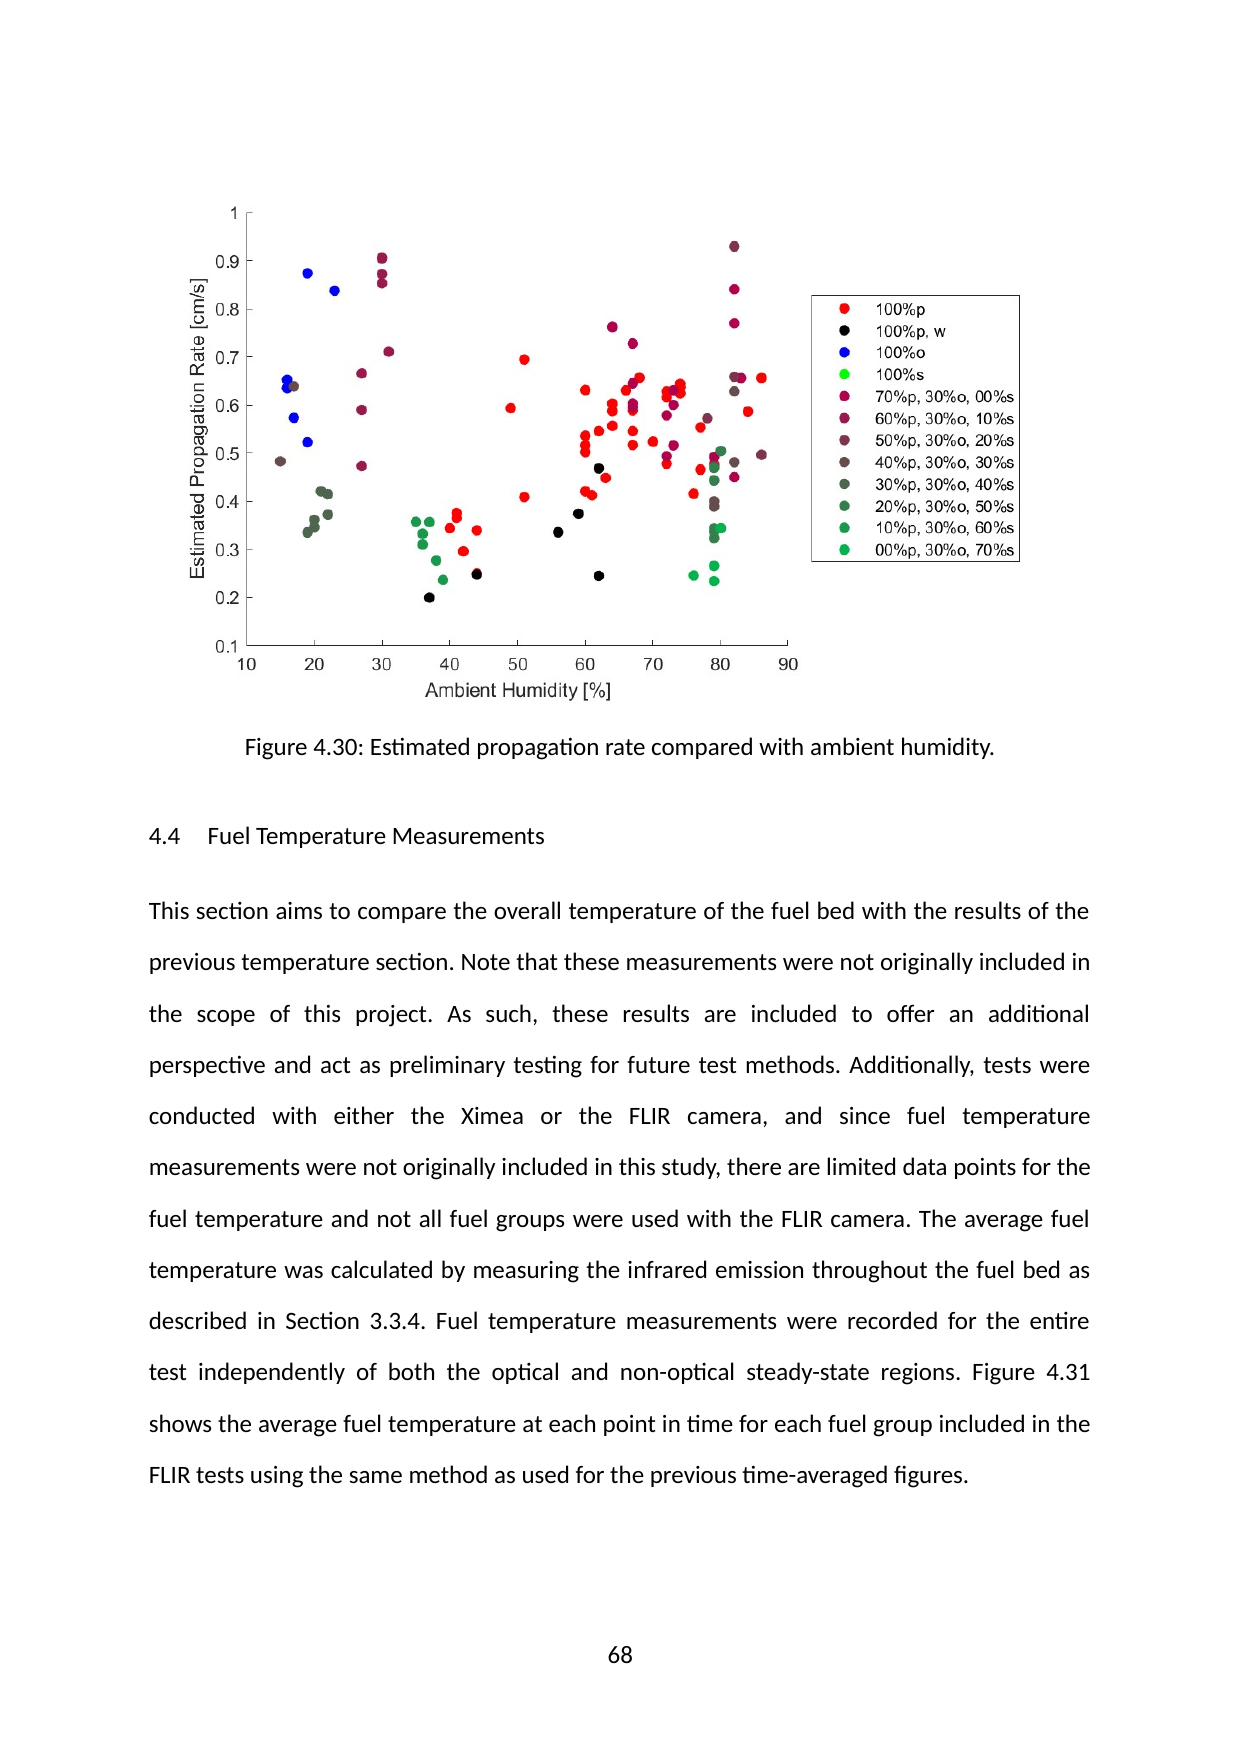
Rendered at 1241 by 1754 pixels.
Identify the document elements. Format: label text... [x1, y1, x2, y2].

picture [155, 172, 1085, 704]
text Figure 4.30: Estimated propagation rate compared with ambient humidity. [150, 731, 1090, 762]
text This section aims to compare the overall temperature of the fuel bed with the results of the previous temperature section. Note that these measurements were not originally included in the scope of this project. As such, these results are included to offer an additional perspective and act as preliminary testing for future test methods. Additionally, tests were conducted with either the Ximea or the FLIR camera, and since fuel temperature measurements were not originally included in this study, there are limited data points for the fuel temperature and not all fuel groups were used with the FLIR camera. The average fuel temperature was calculated by measuring the infrared emission throughout the fuel bed as described in Section 3.3.4. Fuel temperature measurements were recorded for the entire test independently of both the optical and non-optical steady-state regions. Figure 4.31 shows the average fuel temperature at each point in time for each fuel group included in the FLIR tests using the same method as used for the previous time-averaged figures. [148, 895, 1092, 1489]
subtitle 4.4 Fuel Temperature Measurements [148, 820, 1113, 851]
